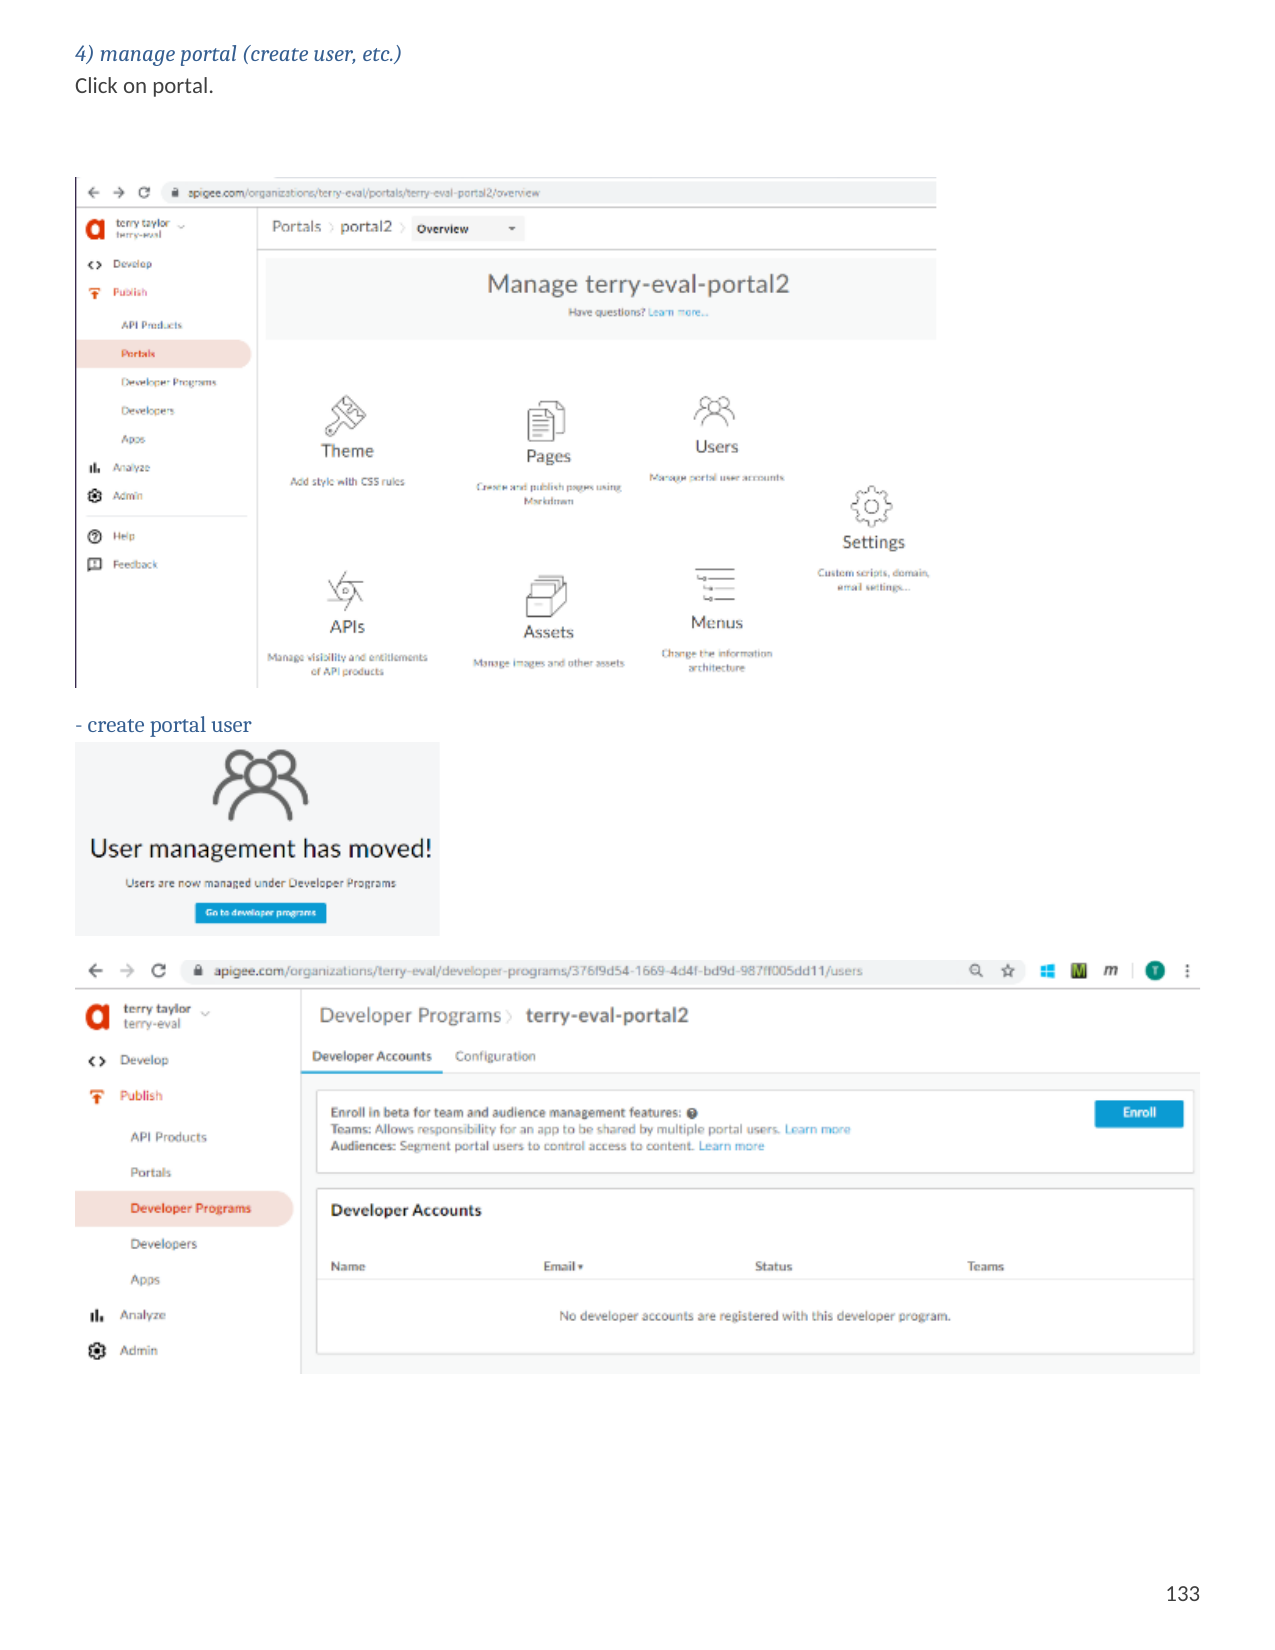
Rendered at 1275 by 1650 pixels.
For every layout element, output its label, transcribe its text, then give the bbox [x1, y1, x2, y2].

picture [75, 177, 937, 688]
subtitle 4) manage portal (create user, etc.) [75, 41, 1200, 68]
picture [75, 742, 440, 936]
subtitle - create portal user [75, 712, 1200, 738]
picture [75, 960, 1200, 1374]
text Click on portal. [75, 71, 1200, 99]
